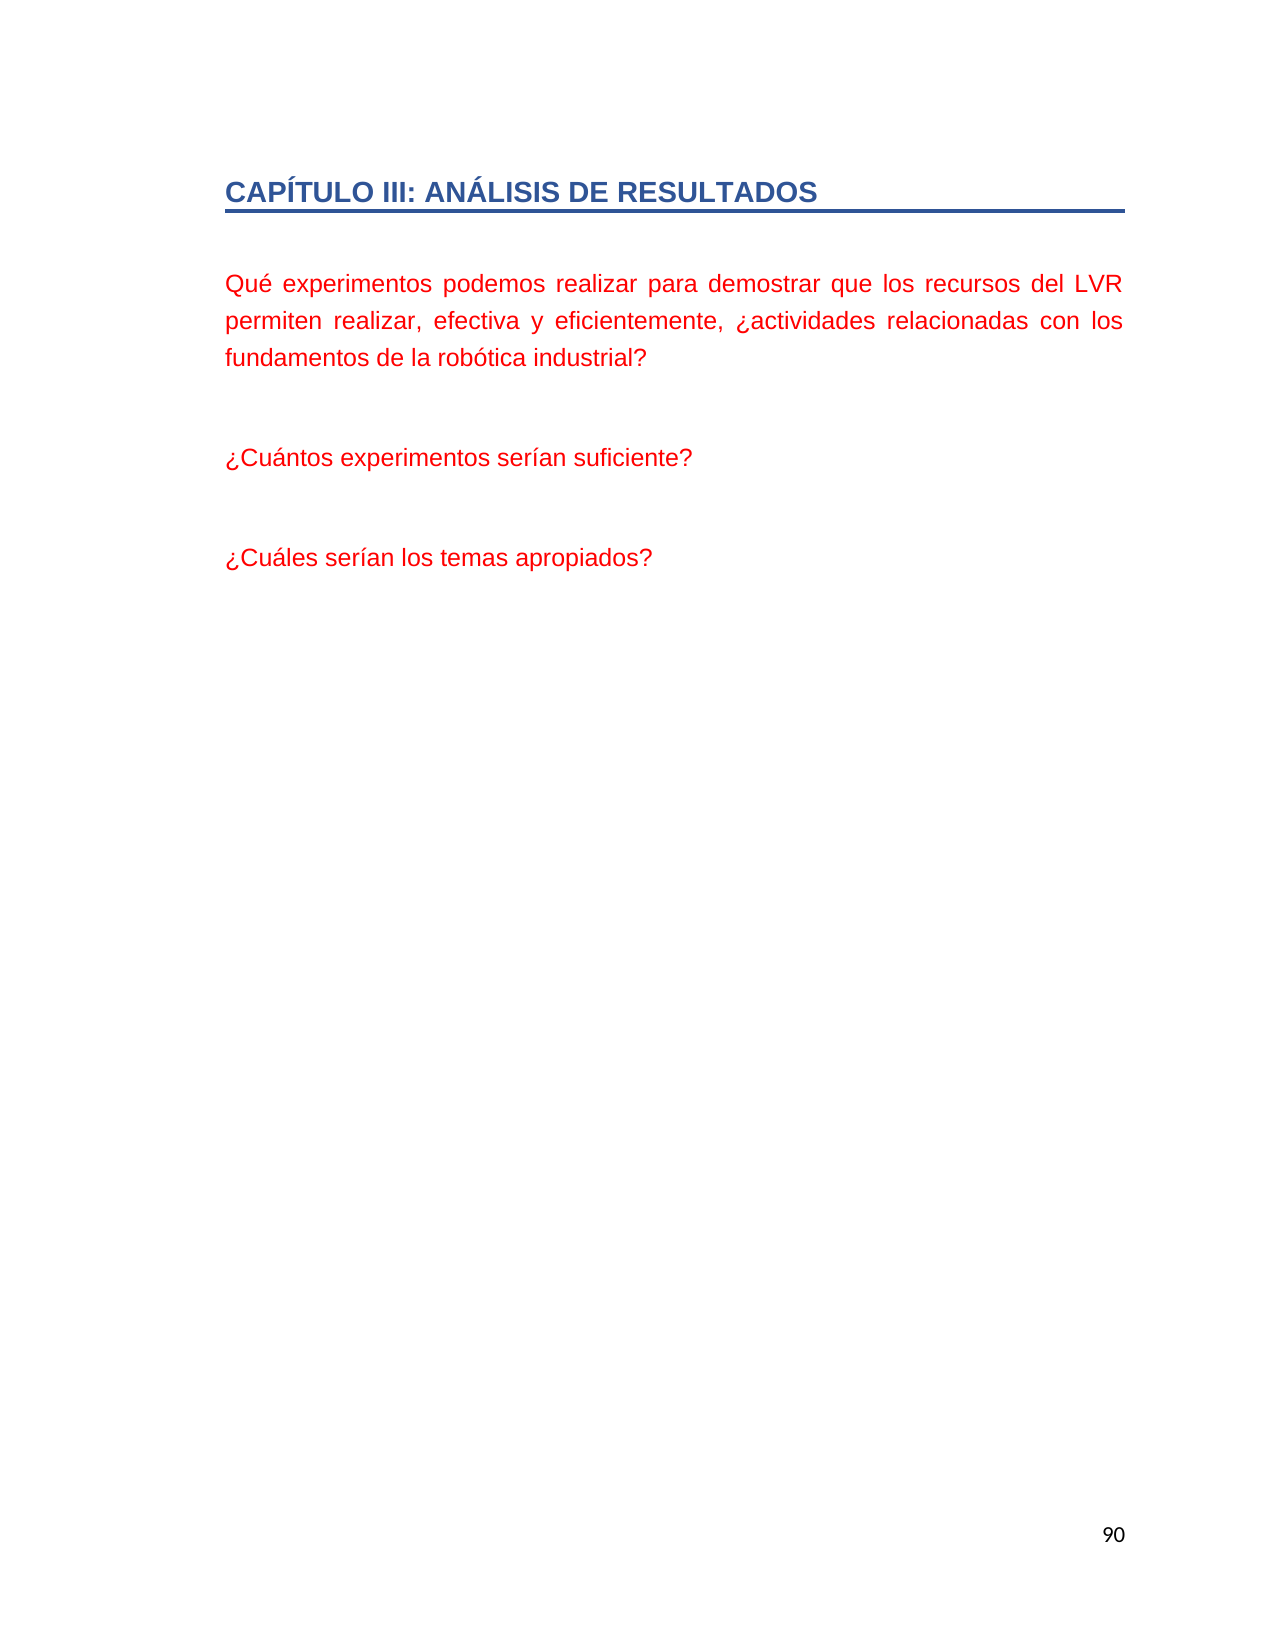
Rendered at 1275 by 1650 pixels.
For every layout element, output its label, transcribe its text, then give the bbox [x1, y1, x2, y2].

text ¿Cuáles serían los temas apropiados? [225, 543, 1125, 571]
text ¿Cuántos experimentos serían suficiente? [225, 443, 1125, 472]
list CAPÍTULO III: ANÁLISIS DE RESULTADOS [225, 175, 1125, 209]
text Qué experimentos podemos realizar para demostrar que los recursos del LVR permiten realizar, efectiva y eficientemente, ¿actividades relacionadas con los fundamentos de la robótica industrial? [225, 269, 1125, 372]
